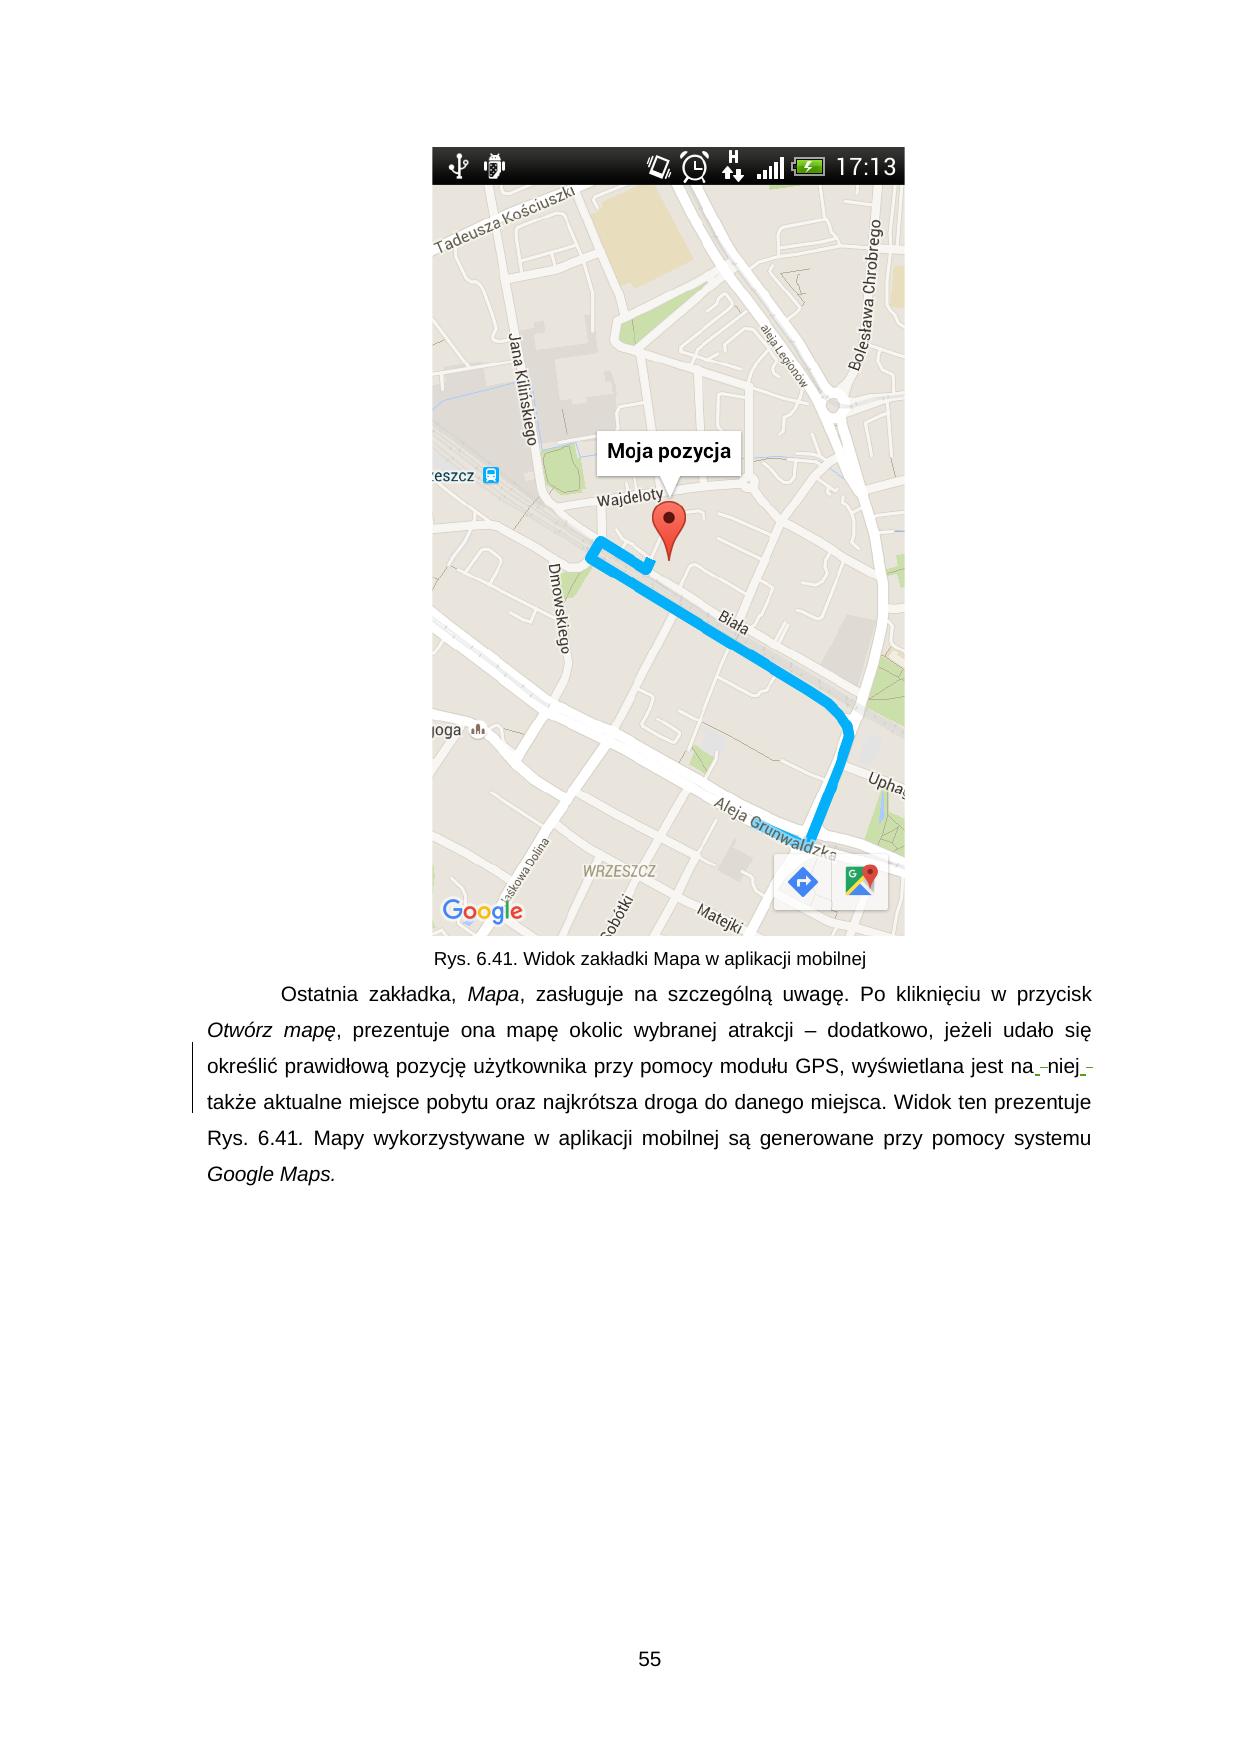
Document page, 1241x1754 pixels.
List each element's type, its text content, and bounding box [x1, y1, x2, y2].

picture [432, 147, 905, 936]
text Rys. .. Widok zakładki Mapa w aplikacji mobilnej [207, 948, 1092, 969]
text Ostatnia zakładka, Mapa, zasługuje na szczególną uwagę. Po kliknięciu w przycisk Otwórz mapę, prezentuje ona mapę okolic wybranej atrakcji – dodatkowo, jeżeli udało się określić prawidłową pozycję użytkownika przy pomocy modułu GPS, wyświetlana jest naniejtakże aktualne miejsce pobytu oraz najkrótsza droga do danego miejsca. Widok ten prezentuje . Mapy wykorzystywane w aplikacji mobilnej są generowane przy pomocy systemu Google Maps. [207, 982, 1092, 1185]
